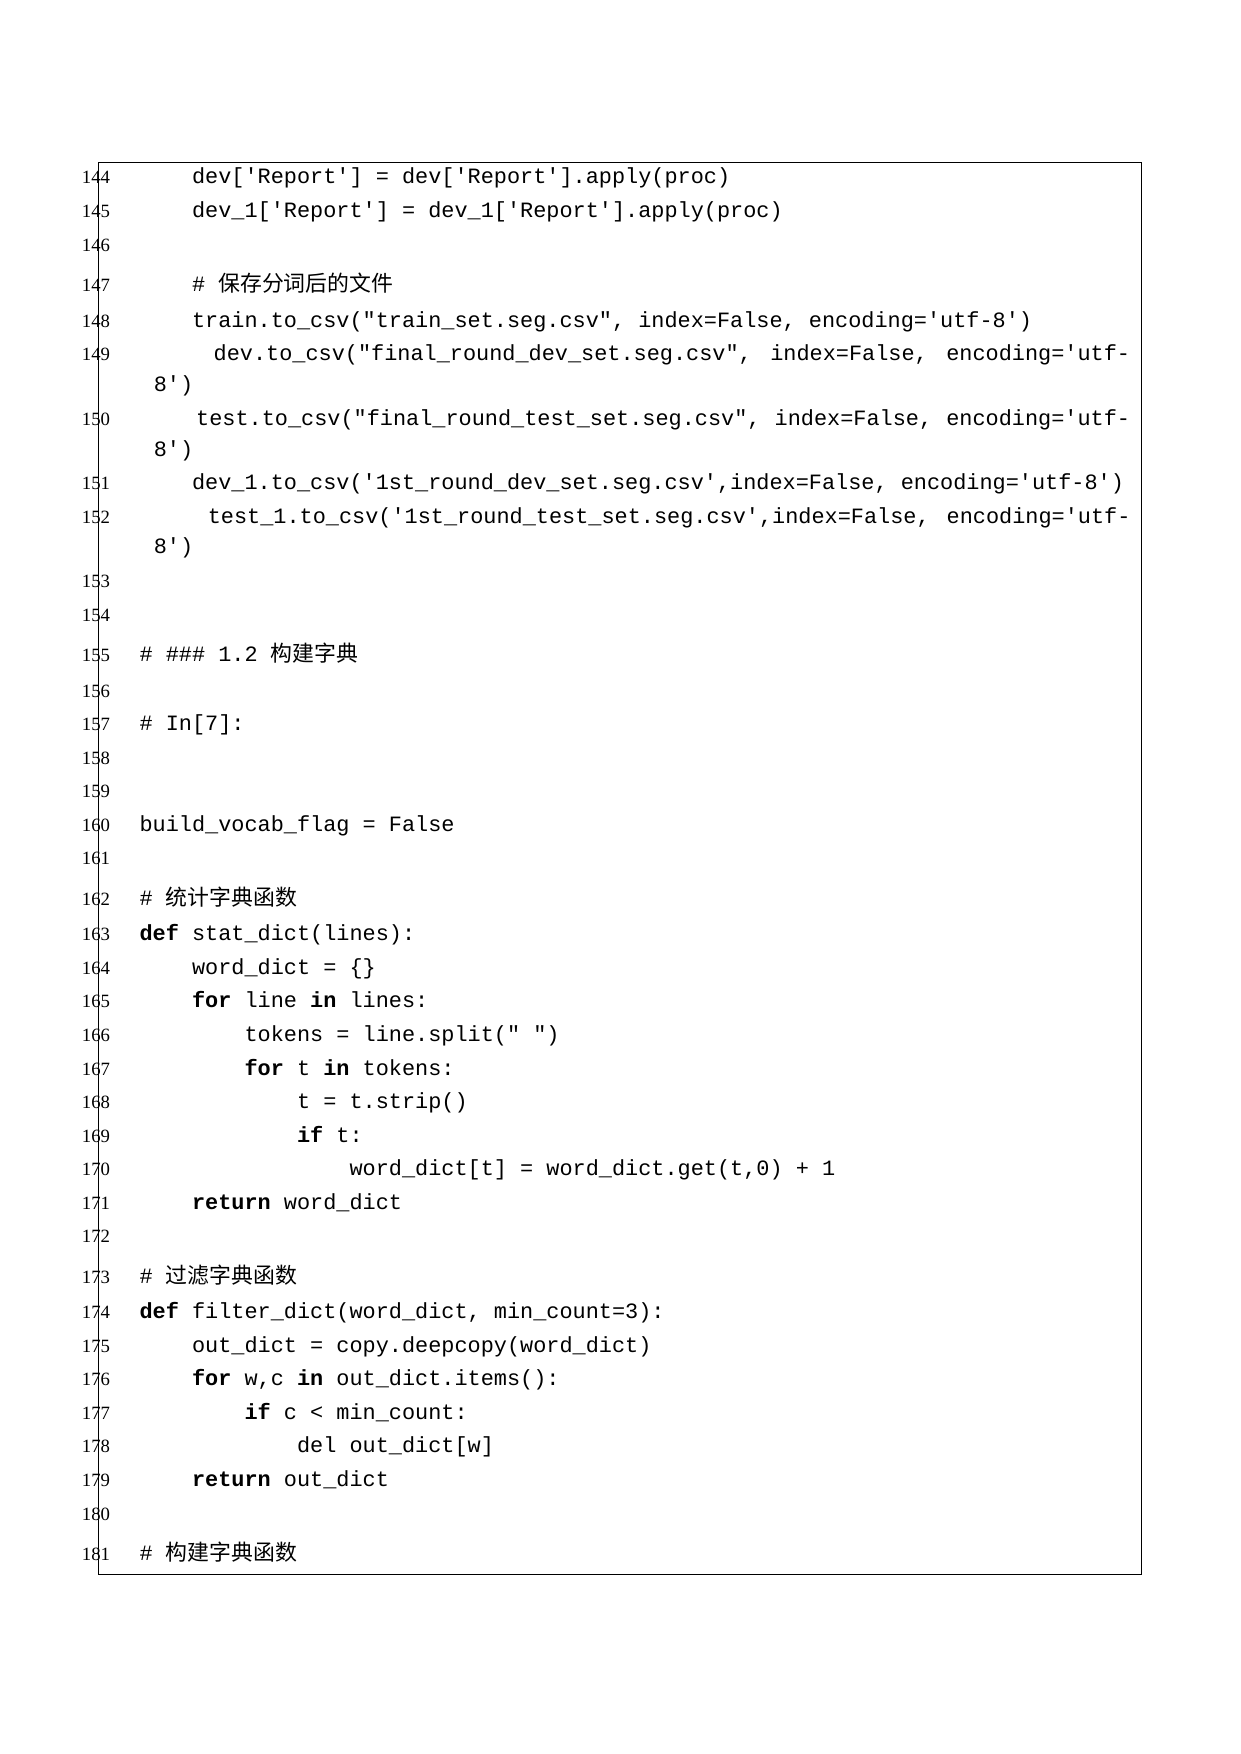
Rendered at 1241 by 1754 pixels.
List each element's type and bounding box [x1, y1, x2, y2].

table_header [99, 163, 1141, 1573]
